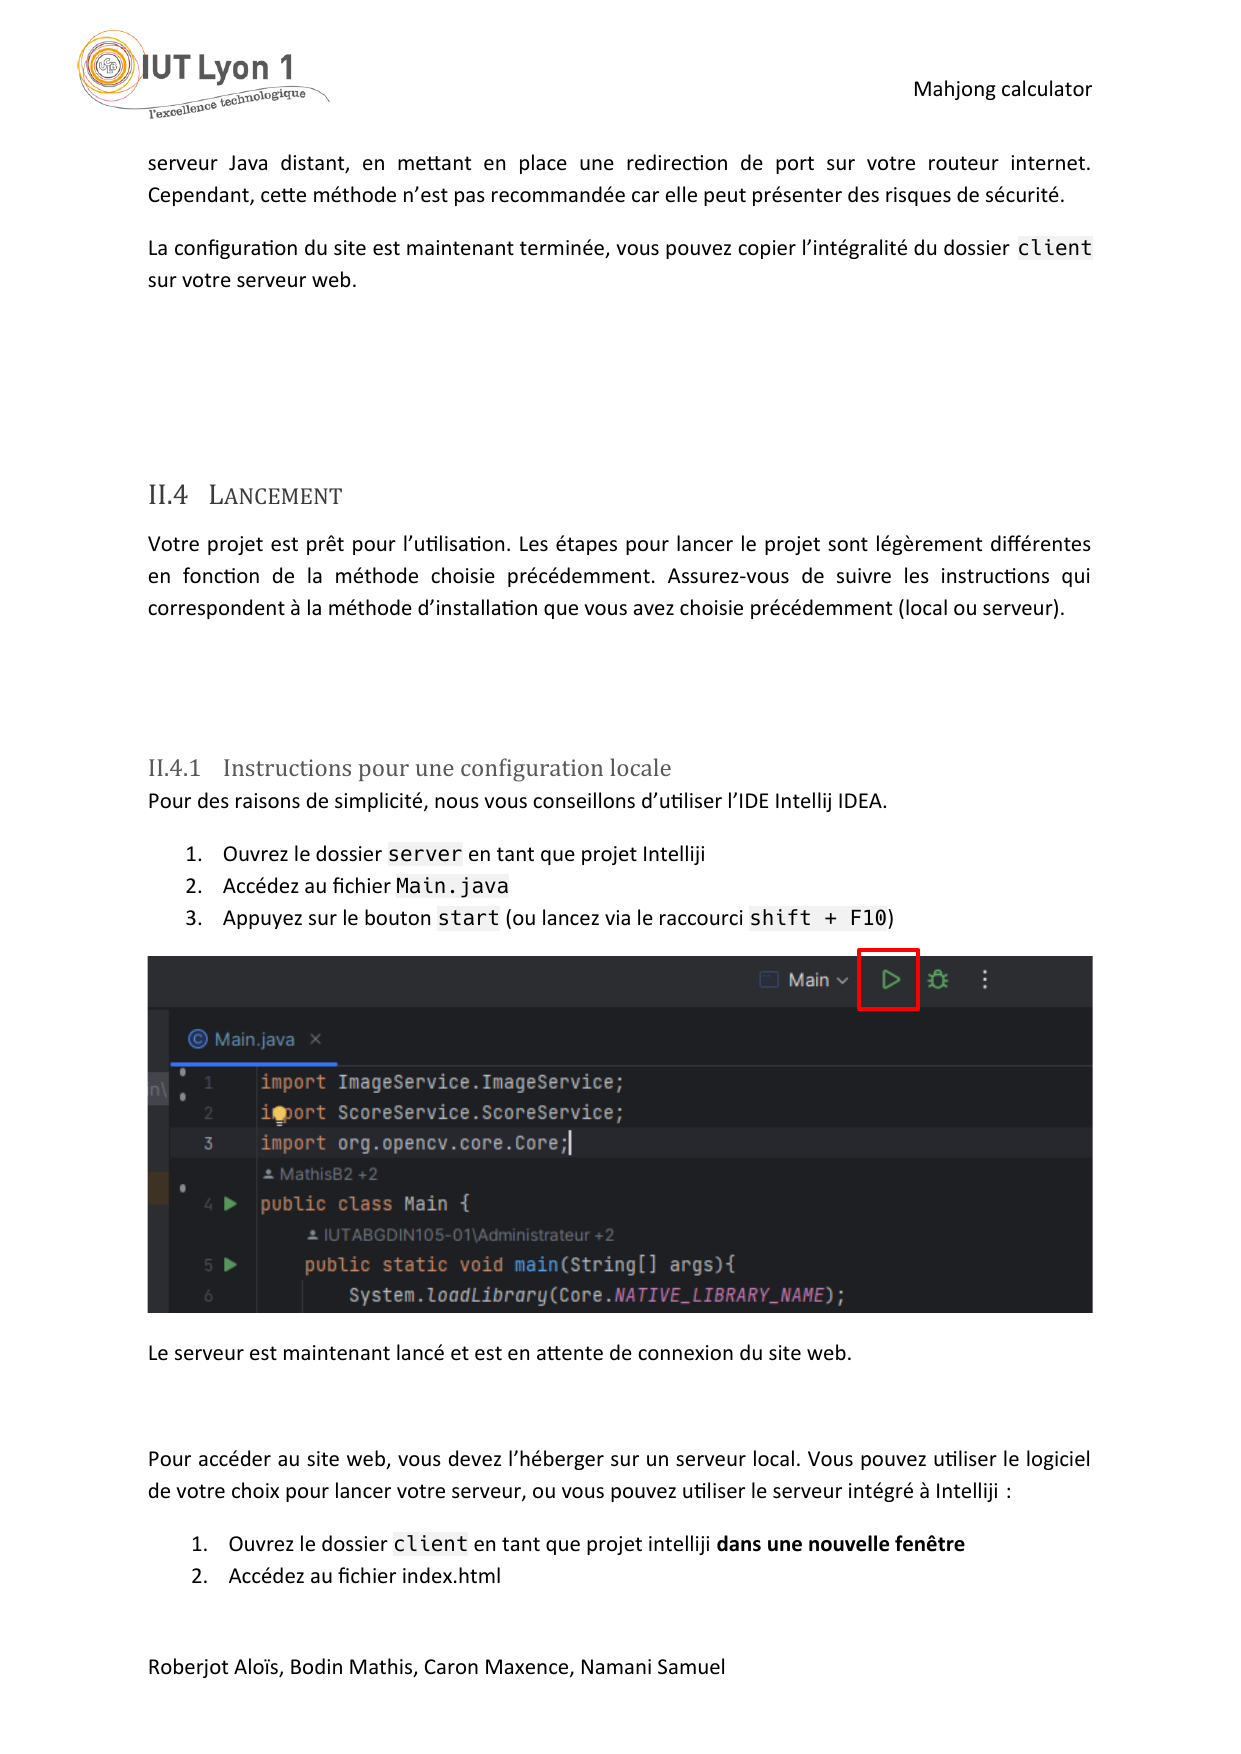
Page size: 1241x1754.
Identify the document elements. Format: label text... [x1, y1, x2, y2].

picture [147, 956, 1093, 1313]
subtitle Lancement [148, 477, 1093, 511]
list Ouvrez le dossier client en tant que projet intelliji dans une nouvelle fenêtre [191, 1529, 1093, 1557]
text Votre projet est prêt pour l’utilisation. Les étapes pour lancer le projet sont légèrement différentes en fonction de la méthode choisie précédemment. Assurez-vous de suivre les instructions qui correspondent à la méthode d’installation que vous avez choisie précédemment (local ou serveur). [148, 529, 1093, 621]
list Accédez au fichier Main.java [185, 871, 1093, 899]
list Accédez au fichier index.html [191, 1561, 1093, 1589]
text Pour accéder au site web, vous devez l’héberger sur un serveur local. Vous pouvez utiliser le logiciel de votre choix pour lancer votre serveur, ou vous pouvez utiliser le serveur intégré à Intelliji : [148, 1444, 1093, 1504]
text Pour des raisons de simplicité, nous vous conseillons d’utiliser l’IDE Intellij IDEA. [148, 786, 1093, 814]
subtitle Instructions pour une configuration locale [148, 752, 1093, 782]
text Le serveur est maintenant lancé et est en attente de connexion du site web. [148, 1338, 1093, 1366]
picture [861, 956, 916, 1007]
text La configuration du site est maintenant terminée, vous pouvez copier l’intégralité du dossier client sur votre serveur web. [148, 233, 1093, 293]
list Ouvrez le dossier server en tant que projet Intelliji [185, 839, 1093, 867]
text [148, 148, 1093, 208]
list Appuyez sur le bouton start (ou lancez via le raccourci shift + F10) [185, 903, 1093, 931]
picture [68, 22, 337, 122]
